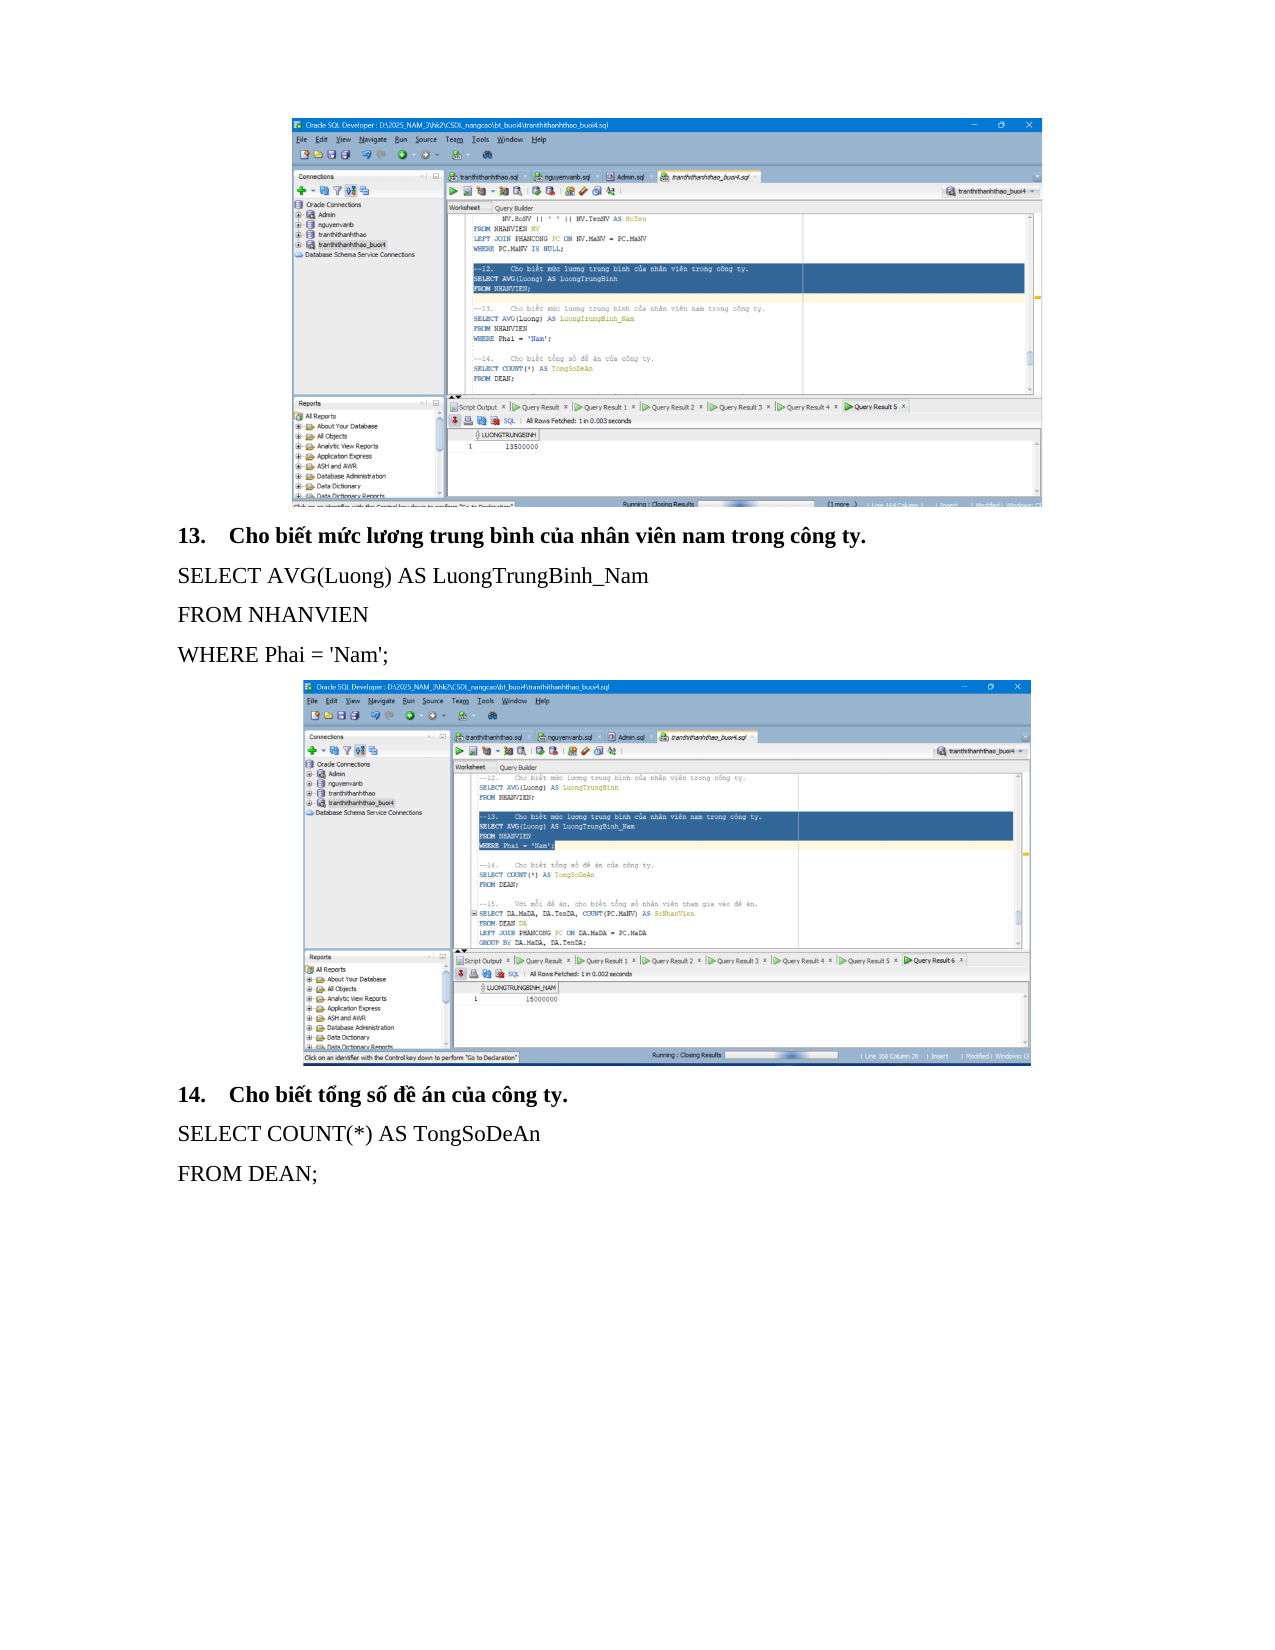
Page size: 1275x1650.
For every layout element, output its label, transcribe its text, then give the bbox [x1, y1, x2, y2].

text 13. Cho biết mức lương trung bình của nhân viên nam trong công ty. [177, 522, 1157, 549]
text 14. Cho biết tổng số đề án của công ty. [177, 1081, 1157, 1107]
text SELECT COUNT(*) AS TongSoDeAn [177, 1121, 1157, 1147]
text FROM DEAN; [177, 1160, 1157, 1186]
picture [292, 118, 1043, 507]
text WHERE Phai = 'Nam'; [177, 641, 1157, 667]
text FROM NHANVIEN [177, 601, 1157, 628]
text SELECT AVG(Luong) AS LuongTrungBinh_Nam [177, 562, 1157, 588]
picture [303, 680, 1031, 1066]
